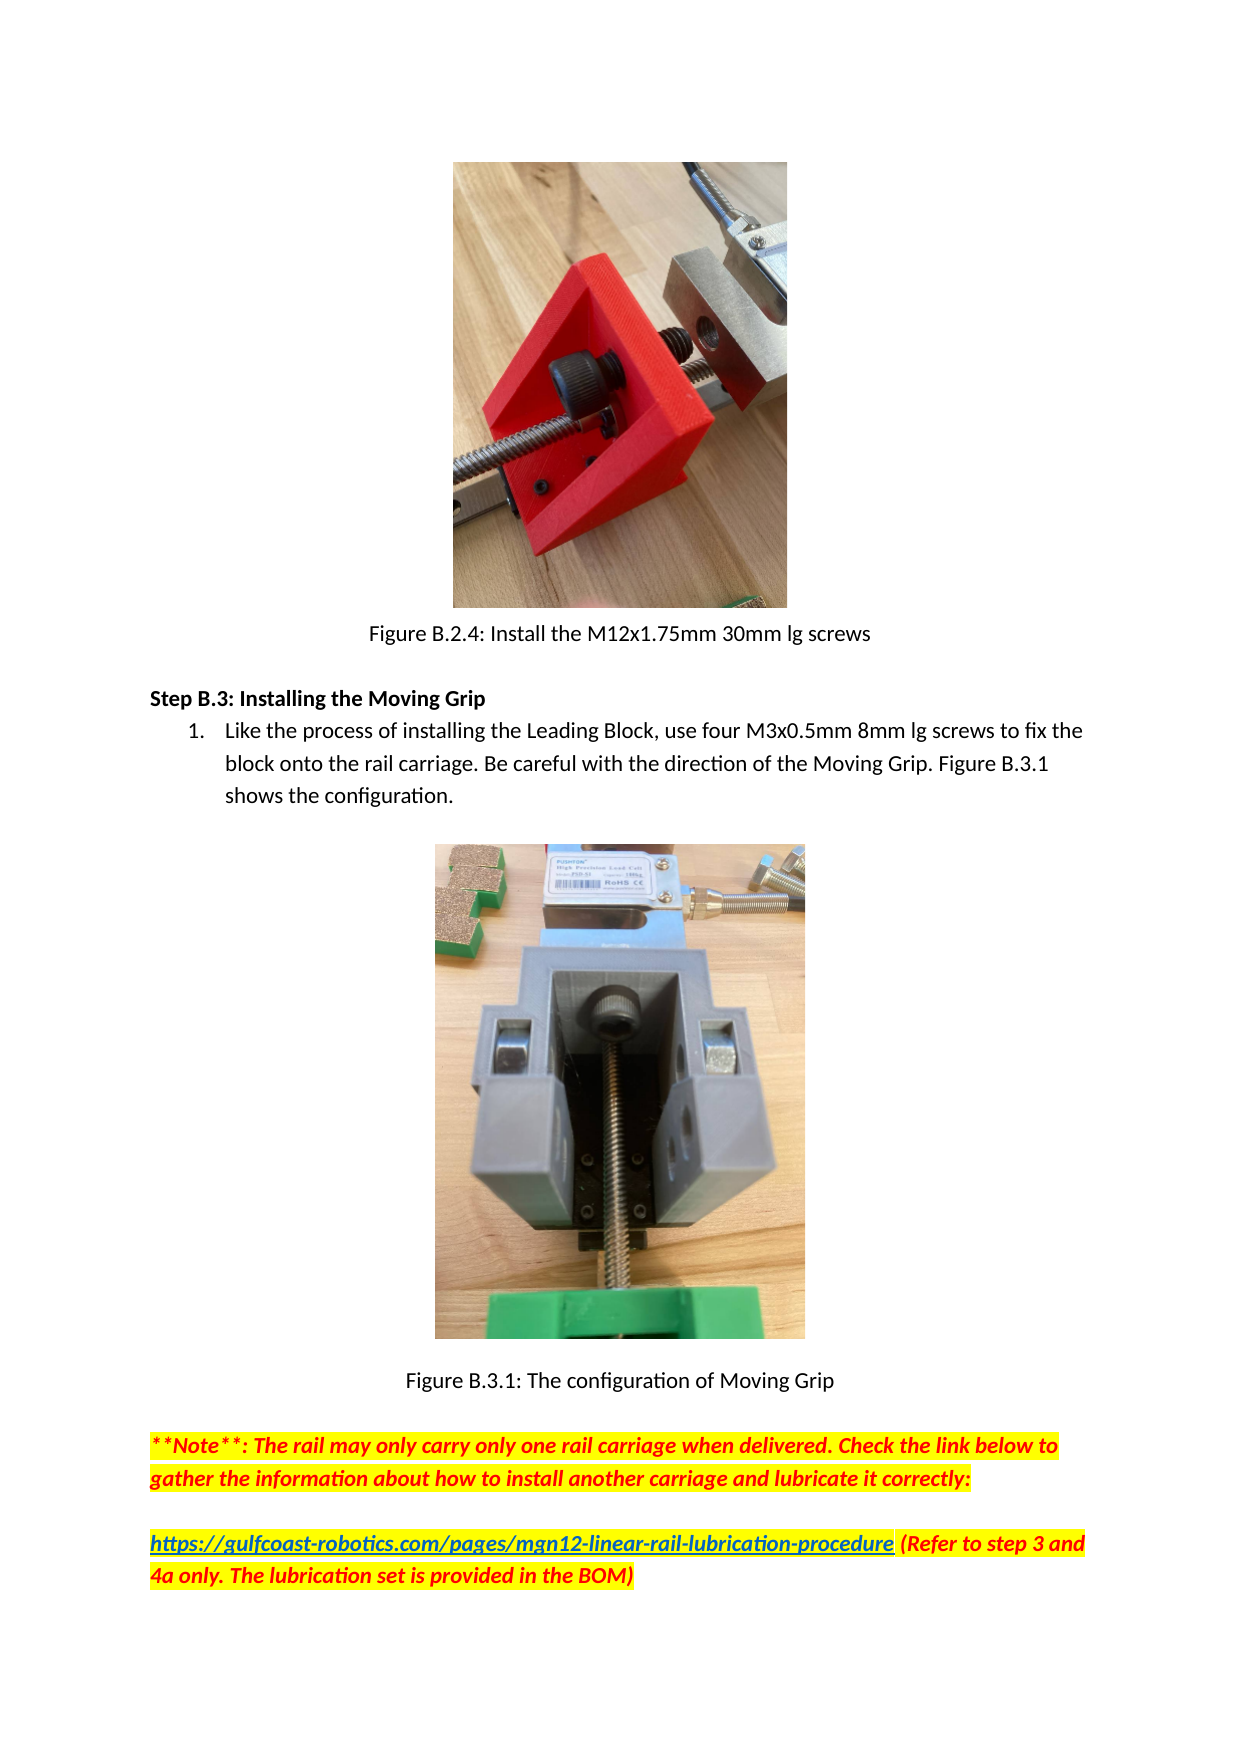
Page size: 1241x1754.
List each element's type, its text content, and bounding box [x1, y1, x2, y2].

text **Note**: The rail may only carry only one rail carriage when delivered. Check the link below to gather the information about how to install another carriage and lubricate it correctly: [150, 1429, 1090, 1494]
text Figure B.2.4: Install the M12x1.75mm 30mm lg screws [150, 617, 1090, 649]
list Like the process of installing the Leading Block, use four M3x0.5mm 8mm lg screws to fix the block onto the rail carriage. Be careful with the direction of the Moving Grip. Figure B.3.1 shows the configuration. [187, 714, 1090, 812]
picture [435, 844, 806, 1339]
text Figure B.3.1: The configuration of Moving Grip [150, 1364, 1090, 1397]
text https://gulfcoast-robotics.com/pages/mgn12-linear-rail-lubrication-procedure (Refer to step 3 and 4a only. The lubrication set is provided in the BOM) [150, 1527, 1090, 1592]
picture [453, 162, 788, 608]
text Step B.3: Installing the Moving Grip [150, 682, 1090, 714]
